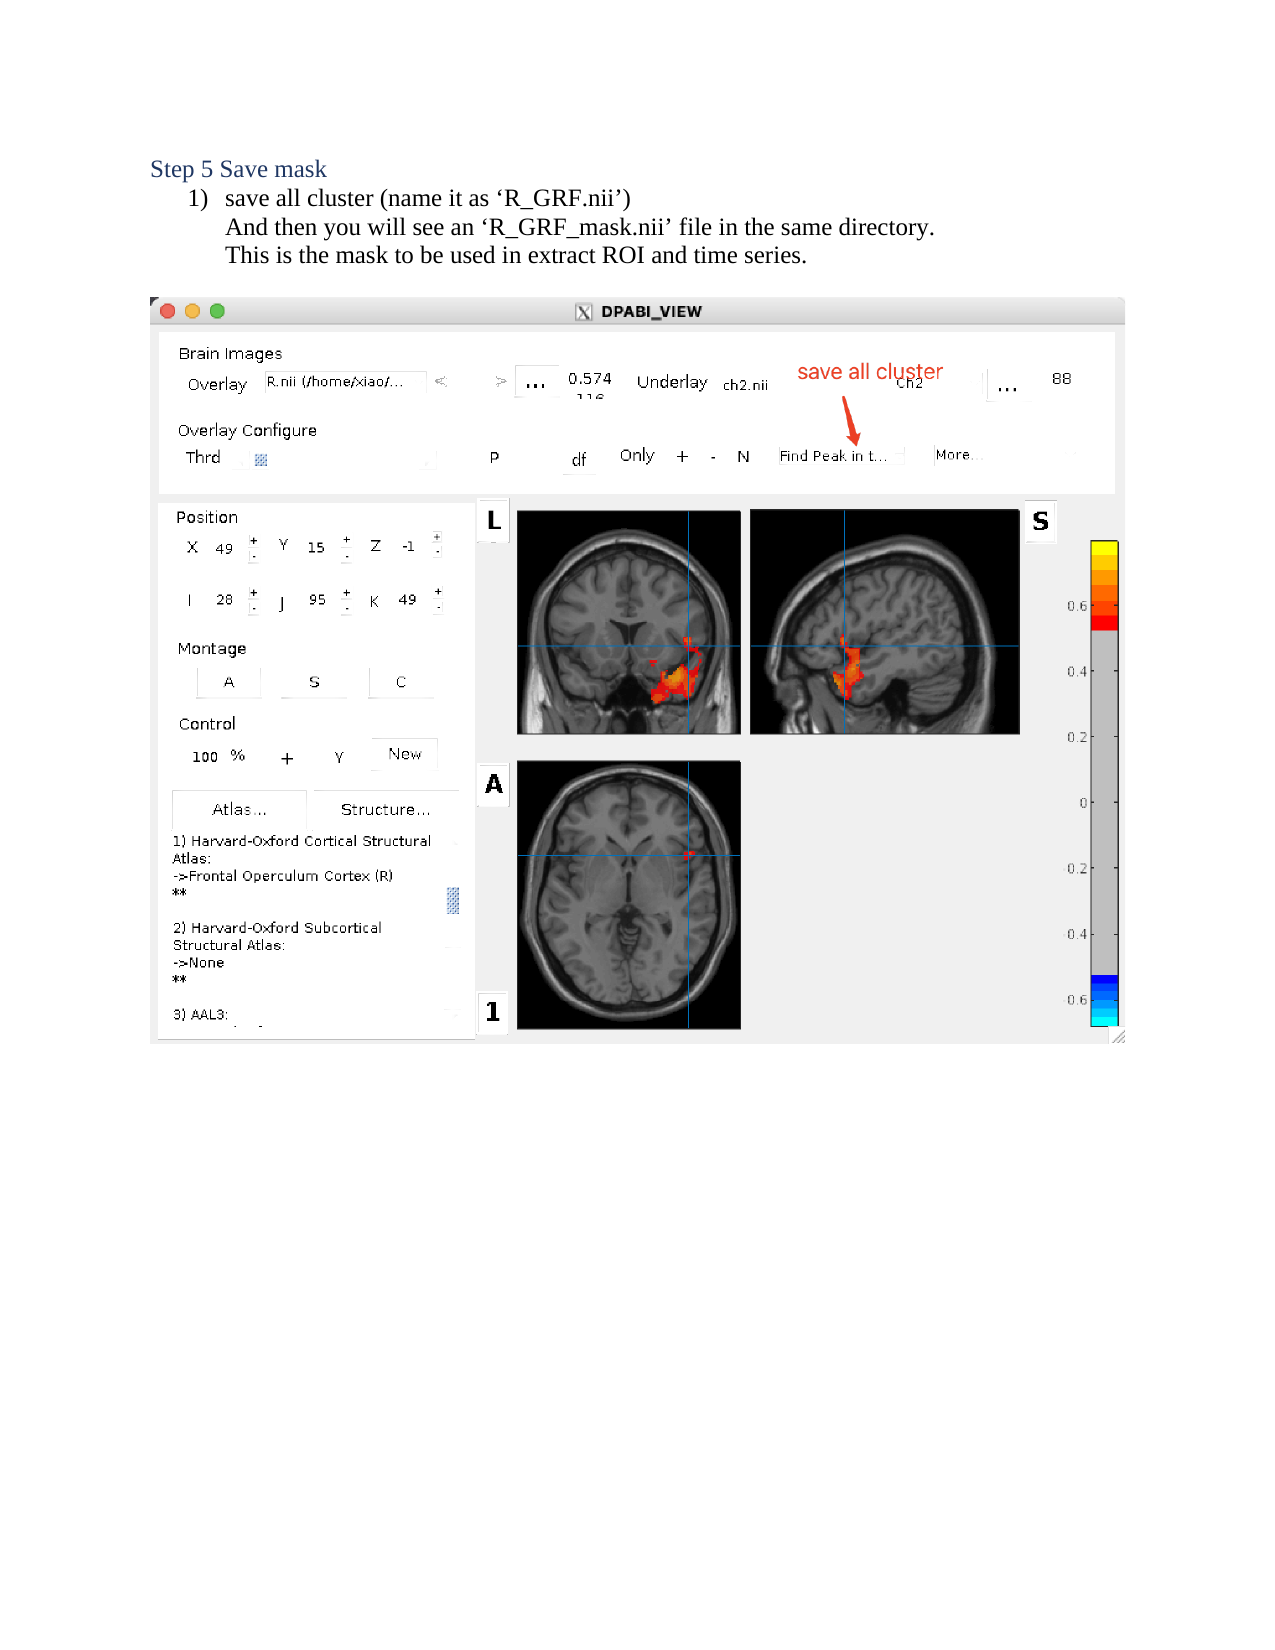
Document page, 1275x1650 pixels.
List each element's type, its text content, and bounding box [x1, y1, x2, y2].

text This is the mask to be used in extract ROI and time series. [225, 240, 1125, 269]
subtitle Step 5 Save mask [150, 154, 1125, 183]
list save all cluster (name it as ‘R_GRF.nii’) [187, 183, 1125, 212]
text And then you will see an ‘R_GRF_mask.nii’ file in the same directory. [225, 212, 1125, 240]
picture [150, 297, 1125, 1044]
